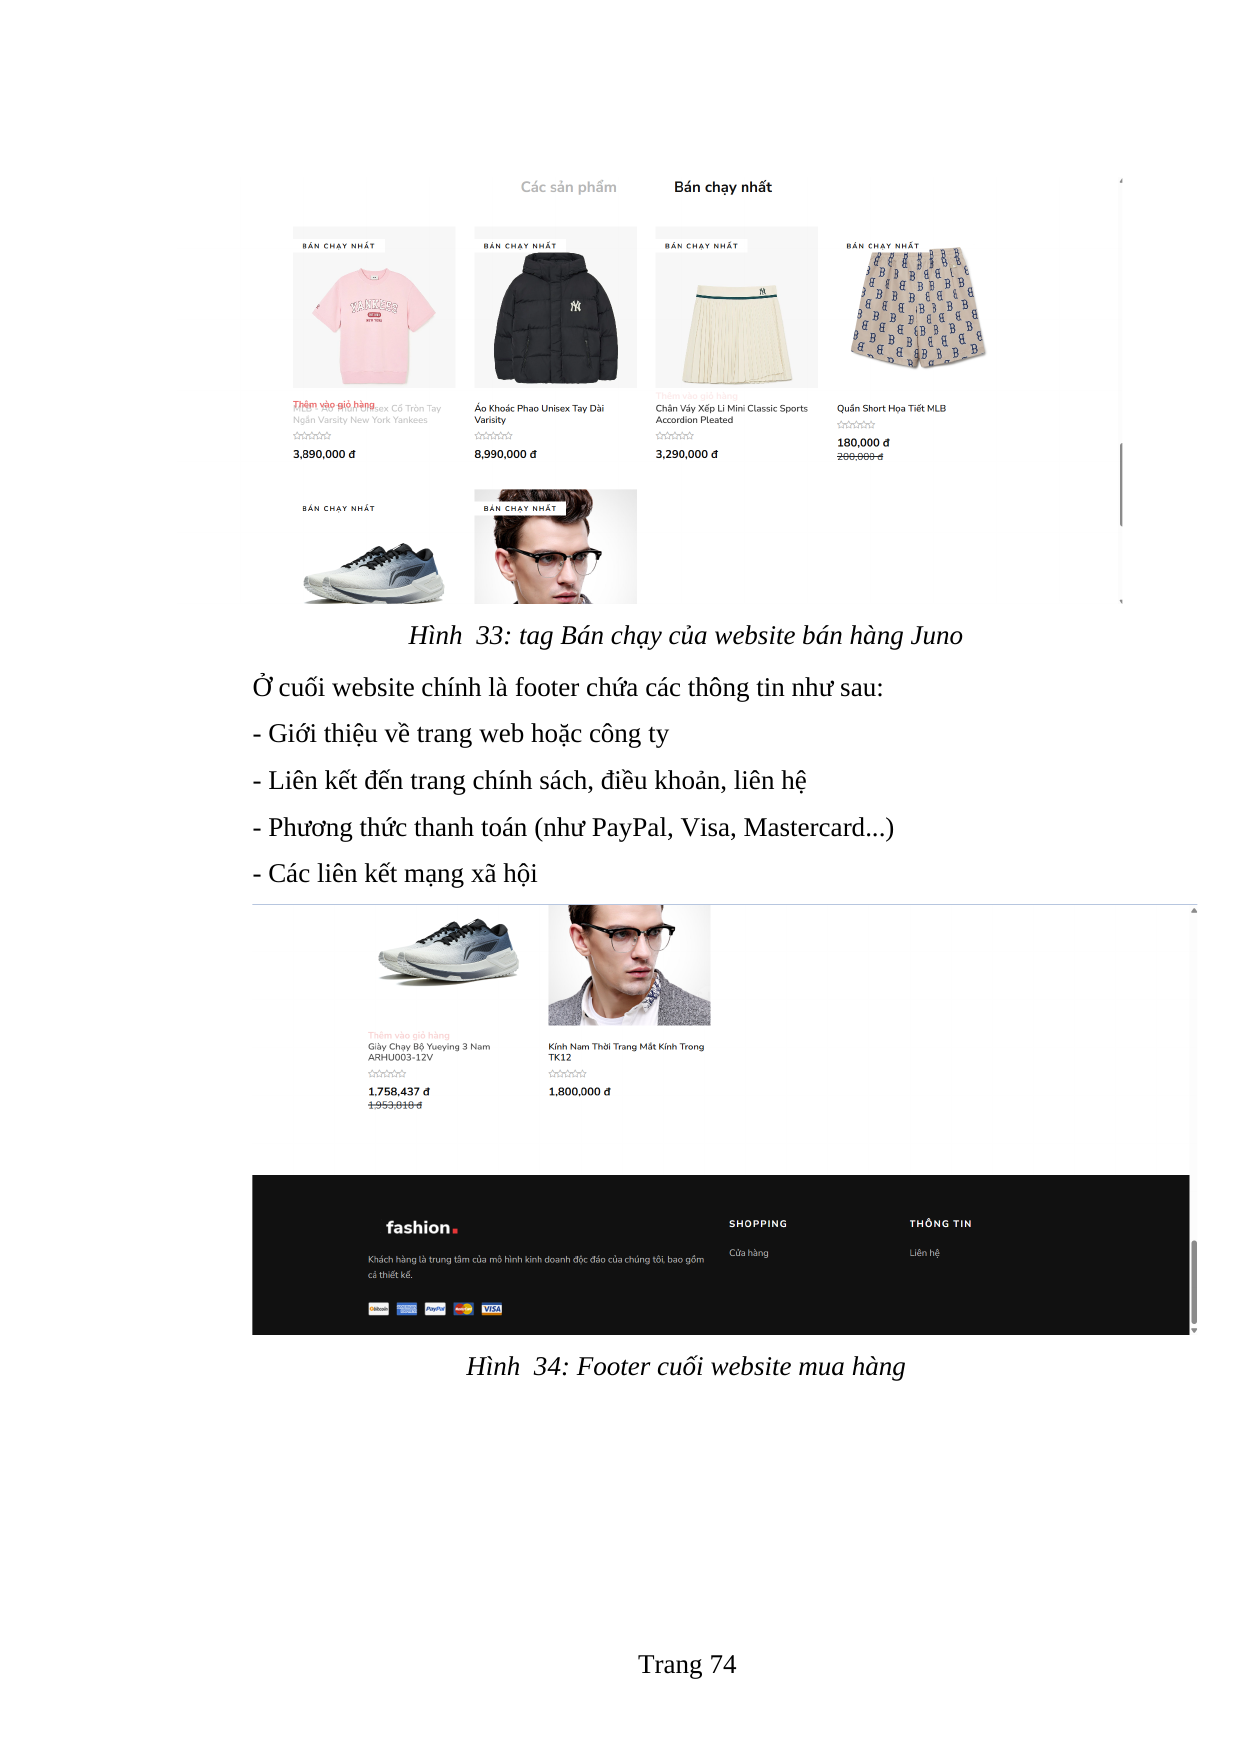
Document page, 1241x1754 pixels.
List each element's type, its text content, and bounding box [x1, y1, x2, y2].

text Ở cuối website chính là footer chứa các thông tin như sau: [177, 671, 1122, 702]
text - Phương thức thanh toán (như PayPal, Visa, Mastercard...) [177, 811, 1122, 842]
text Hình 34: Footer cuối website mua hàng [177, 1350, 1122, 1381]
text Hình 33: tag Bán chạy của website bán hàng Juno [177, 619, 1122, 650]
text - Các liên kết mạng xã hội [177, 858, 1122, 889]
picture [177, 177, 1123, 604]
picture [252, 904, 1198, 1335]
text - Giới thiệu về trang web hoặc công ty [177, 718, 1122, 749]
text - Liên kết đến trang chính sách, điều khoản, liên hệ [177, 764, 1122, 795]
